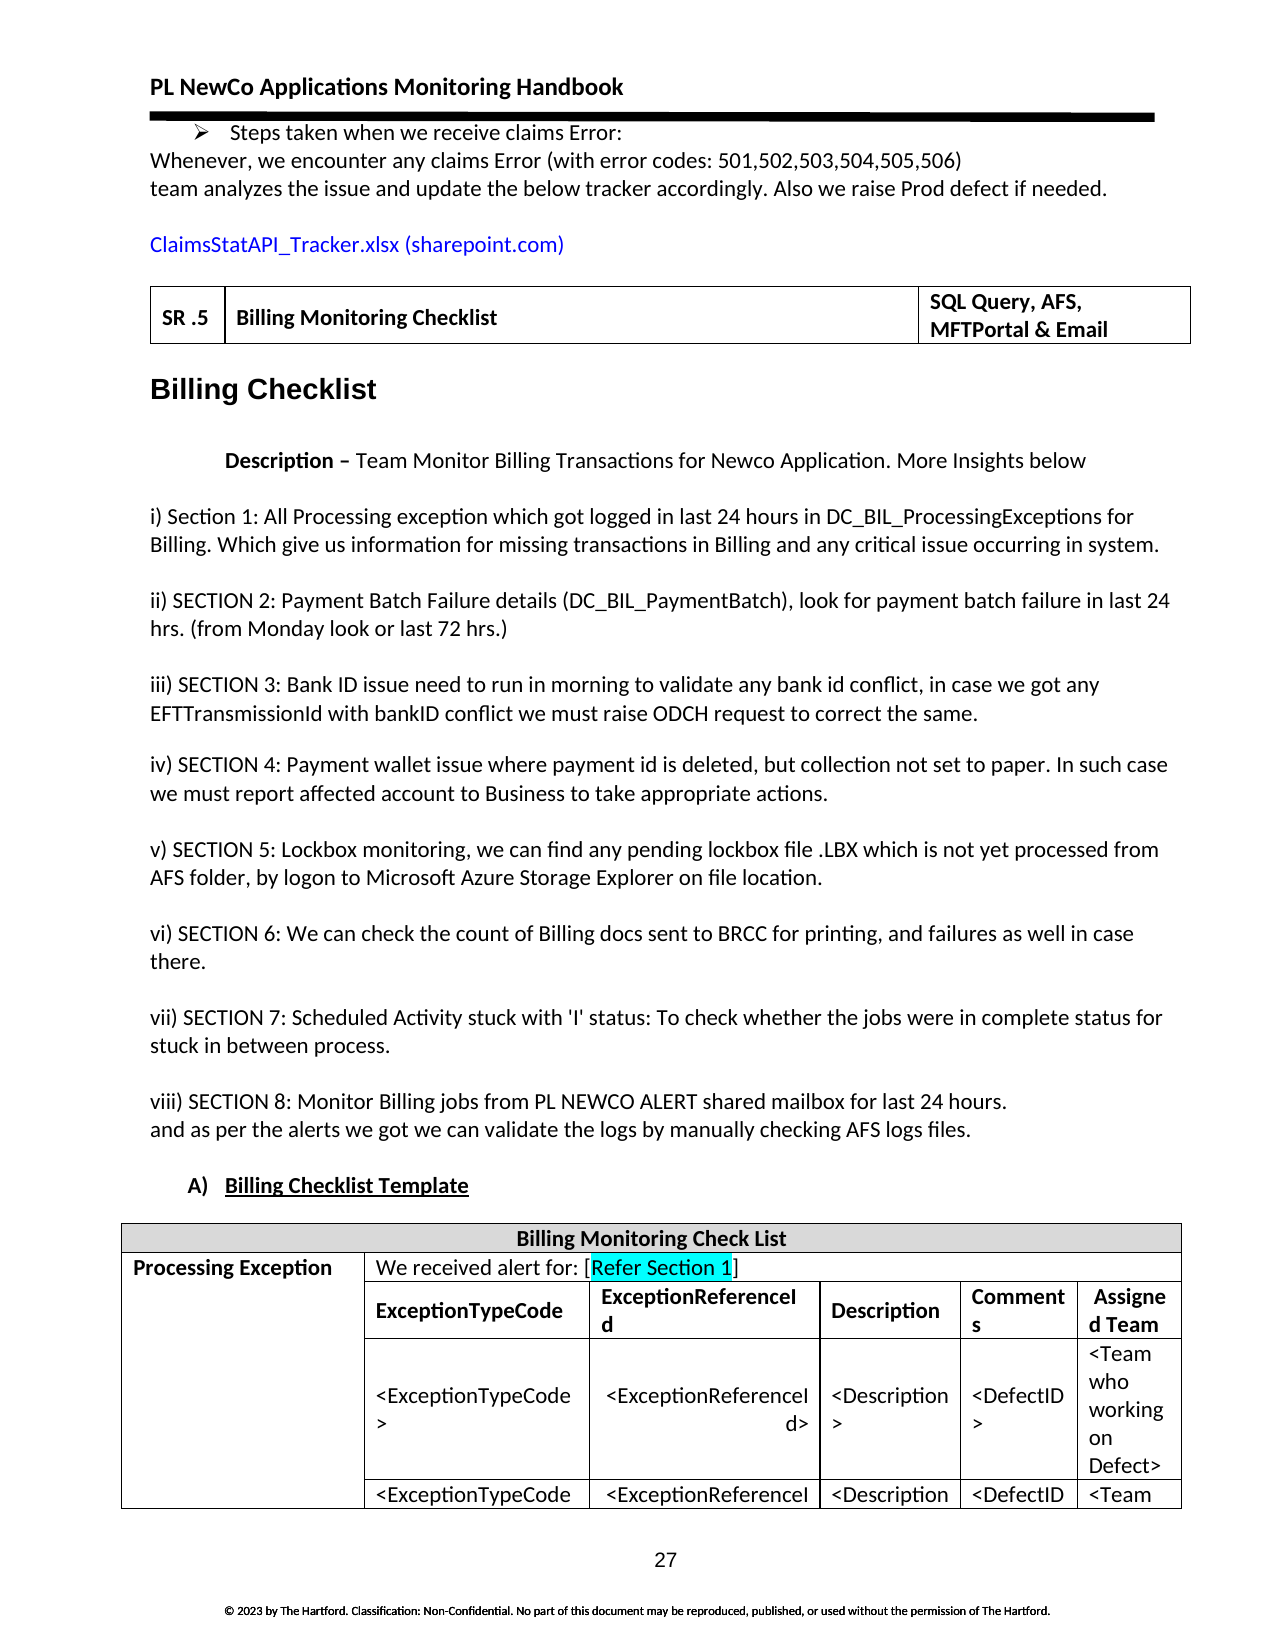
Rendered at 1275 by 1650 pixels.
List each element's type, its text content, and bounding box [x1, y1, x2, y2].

table_cell Processing Exception [122, 1253, 364, 1508]
table_cell <Description> [821, 1480, 960, 1508]
table_cell <Team who working on Defect> [1078, 1339, 1181, 1479]
text vii) SECTION 7: Scheduled Activity stuck with 'I' status: To check whether the jobs were in complete status for stuck in between process. [150, 1003, 1181, 1059]
table_header Billing Monitoring Check List [122, 1224, 1181, 1252]
text iii) SECTION 3: Bank ID issue need to run in morning to validate any bank id conflict, in case we got any EFTTransmissionId with bankID conflict we must raise ODCH request to correct the same. [150, 671, 1181, 727]
text ii) SECTION 2: Payment Batch Failure details (DC_BIL_PaymentBatch), look for payment batch failure in last 24 hrs. (from Monday look or last 72 hrs.) [150, 587, 1181, 643]
table_header Billing Monitoring Checklist [226, 287, 918, 343]
table_cell <DefectID> [961, 1480, 1077, 1508]
table_cell ExceptionTypeCode [365, 1282, 589, 1338]
table_cell ExceptionReferenceId [590, 1282, 819, 1338]
list Steps taken when we receive claims Error: [192, 118, 1181, 146]
text Whenever, we encounter any claims Error (with error codes: 501,502,503,504,505,506) team analyzes the issue and update the below tracker accordingly. Also we raise Prod defect if needed. ClaimsStatAPI_Tracker.xlsx (sharepoint.com) [150, 146, 1181, 258]
table_cell We received alert for: [Refer Section 1] [365, 1253, 591, 1281]
text and as per the alerts we got we can validate the logs by manually checking AFS logs files. [150, 1115, 1181, 1143]
text i) Section 1: All Processing exception which got logged in last 24 hours in DC_BIL_ProcessingExceptions for Billing. Which give us information for missing transactions in Billing and any critical issue occurring in system. [150, 502, 1181, 558]
table_cell Assigned Team [1078, 1282, 1181, 1338]
table_cell <Description> [821, 1339, 960, 1479]
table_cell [1078, 1480, 1181, 1508]
table_cell Description [821, 1282, 960, 1338]
table_cell <ExceptionTypeCode> [365, 1480, 589, 1508]
text Description – Team Monitor Billing Transactions for Newco Application. More Insights below [225, 446, 1181, 474]
table_cell <ExceptionTypeCode> [365, 1339, 589, 1479]
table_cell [590, 1480, 819, 1508]
table_cell Comments [961, 1282, 1077, 1338]
table_cell <DefectID> [961, 1339, 1077, 1479]
text vi) SECTION 6: We can check the count of Billing docs sent to BRCC for printing, and failures as well in case there. [150, 919, 1181, 975]
list Billing Checklist Template [187, 1171, 1181, 1199]
text viii) SECTION 8: Monitor Billing jobs from PL NEWCO ALERT shared mailbox for last 24 hours. [150, 1087, 1181, 1115]
text v) SECTION 5: Lockbox monitoring, we can find any pending lockbox file .LBX which is not yet processed from AFS folder, by logon to Microsoft Azure Storage Explorer on file location. [150, 835, 1181, 891]
text iv) SECTION 4: Payment wallet issue where payment id is deleted, but collection not set to paper. In such case we must report affected account to Business to take appropriate actions. [150, 751, 1181, 807]
table_cell We received alert for: [Refer Section 1] [732, 1253, 1181, 1281]
table_header SR .5 [151, 287, 224, 343]
subtitle Billing Checklist [150, 372, 1181, 406]
table_cell <ExceptionReferenceId> [590, 1339, 819, 1479]
table_header SQL Query, AFS, MFTPortal & Email [919, 287, 1190, 343]
